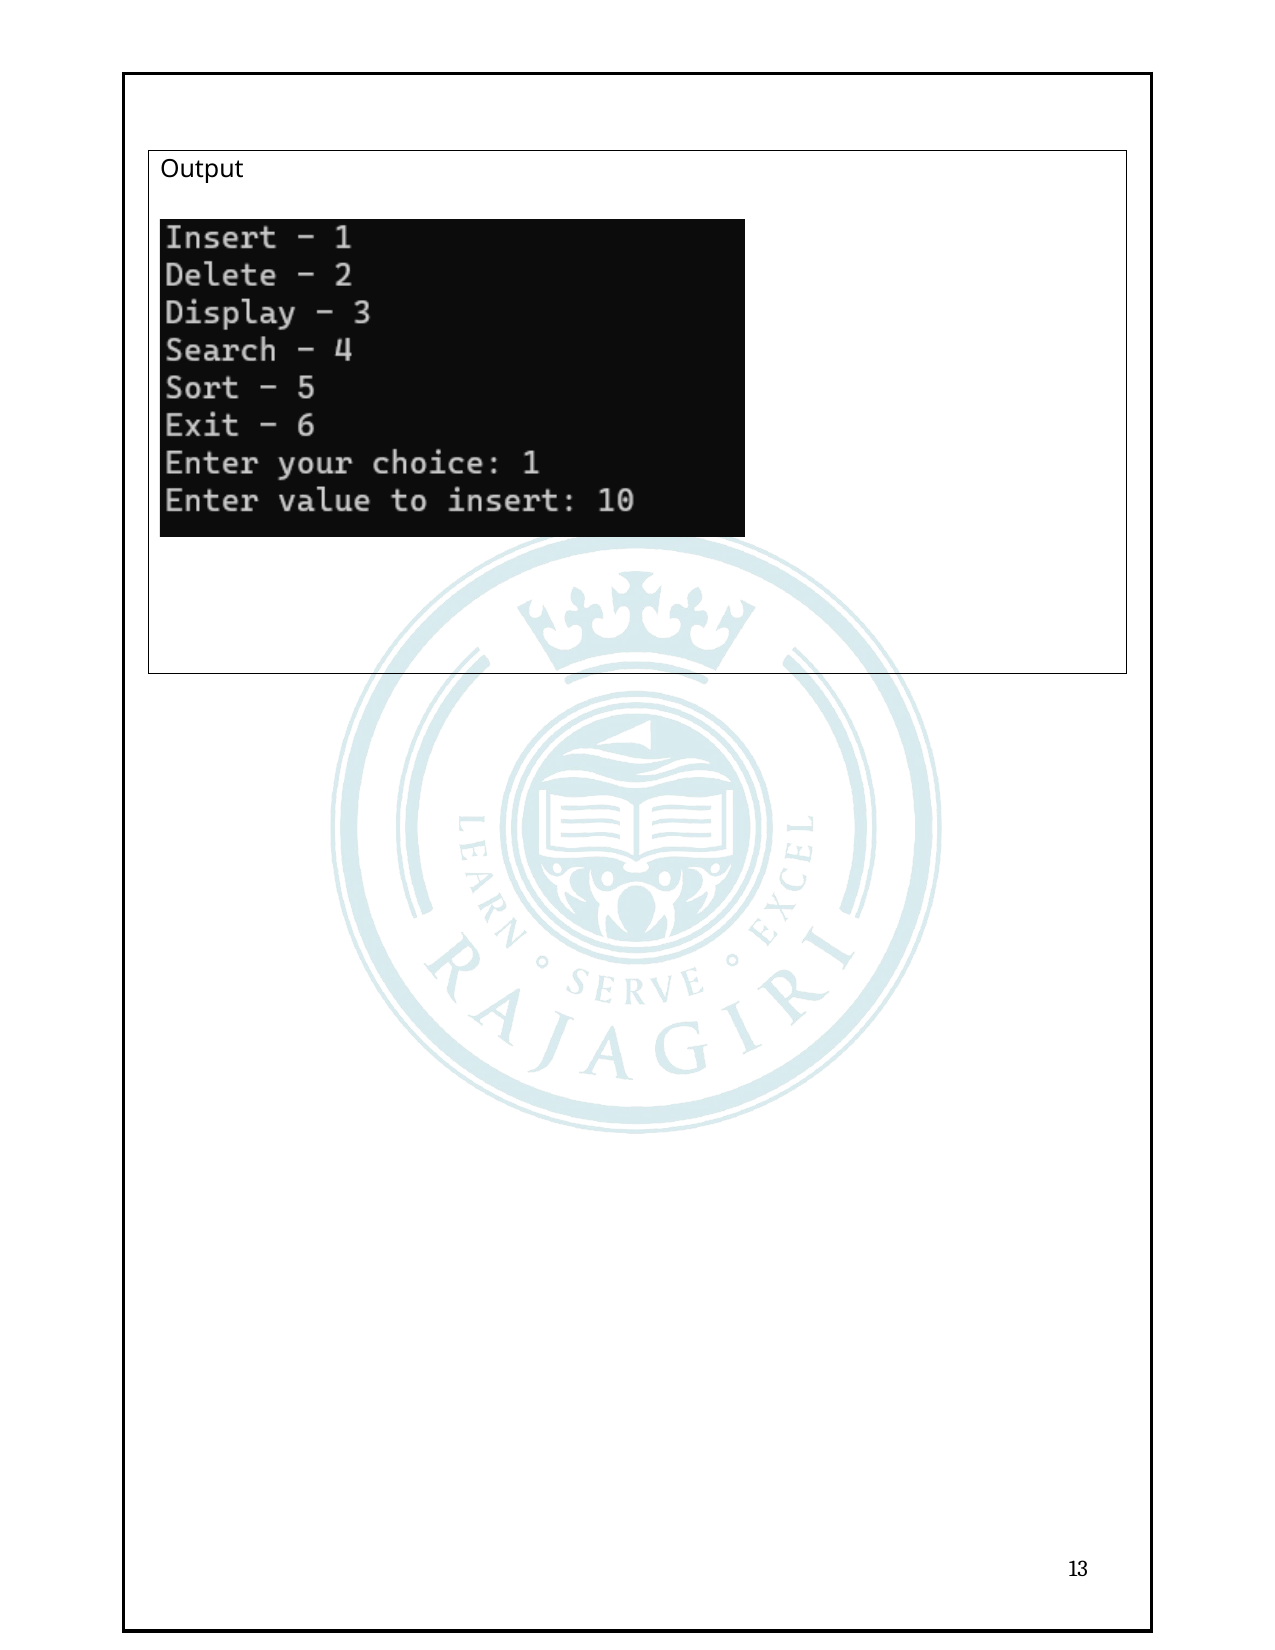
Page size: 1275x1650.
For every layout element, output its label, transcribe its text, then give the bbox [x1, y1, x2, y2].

picture [159, 219, 745, 537]
table_cell Output [149, 151, 1126, 673]
